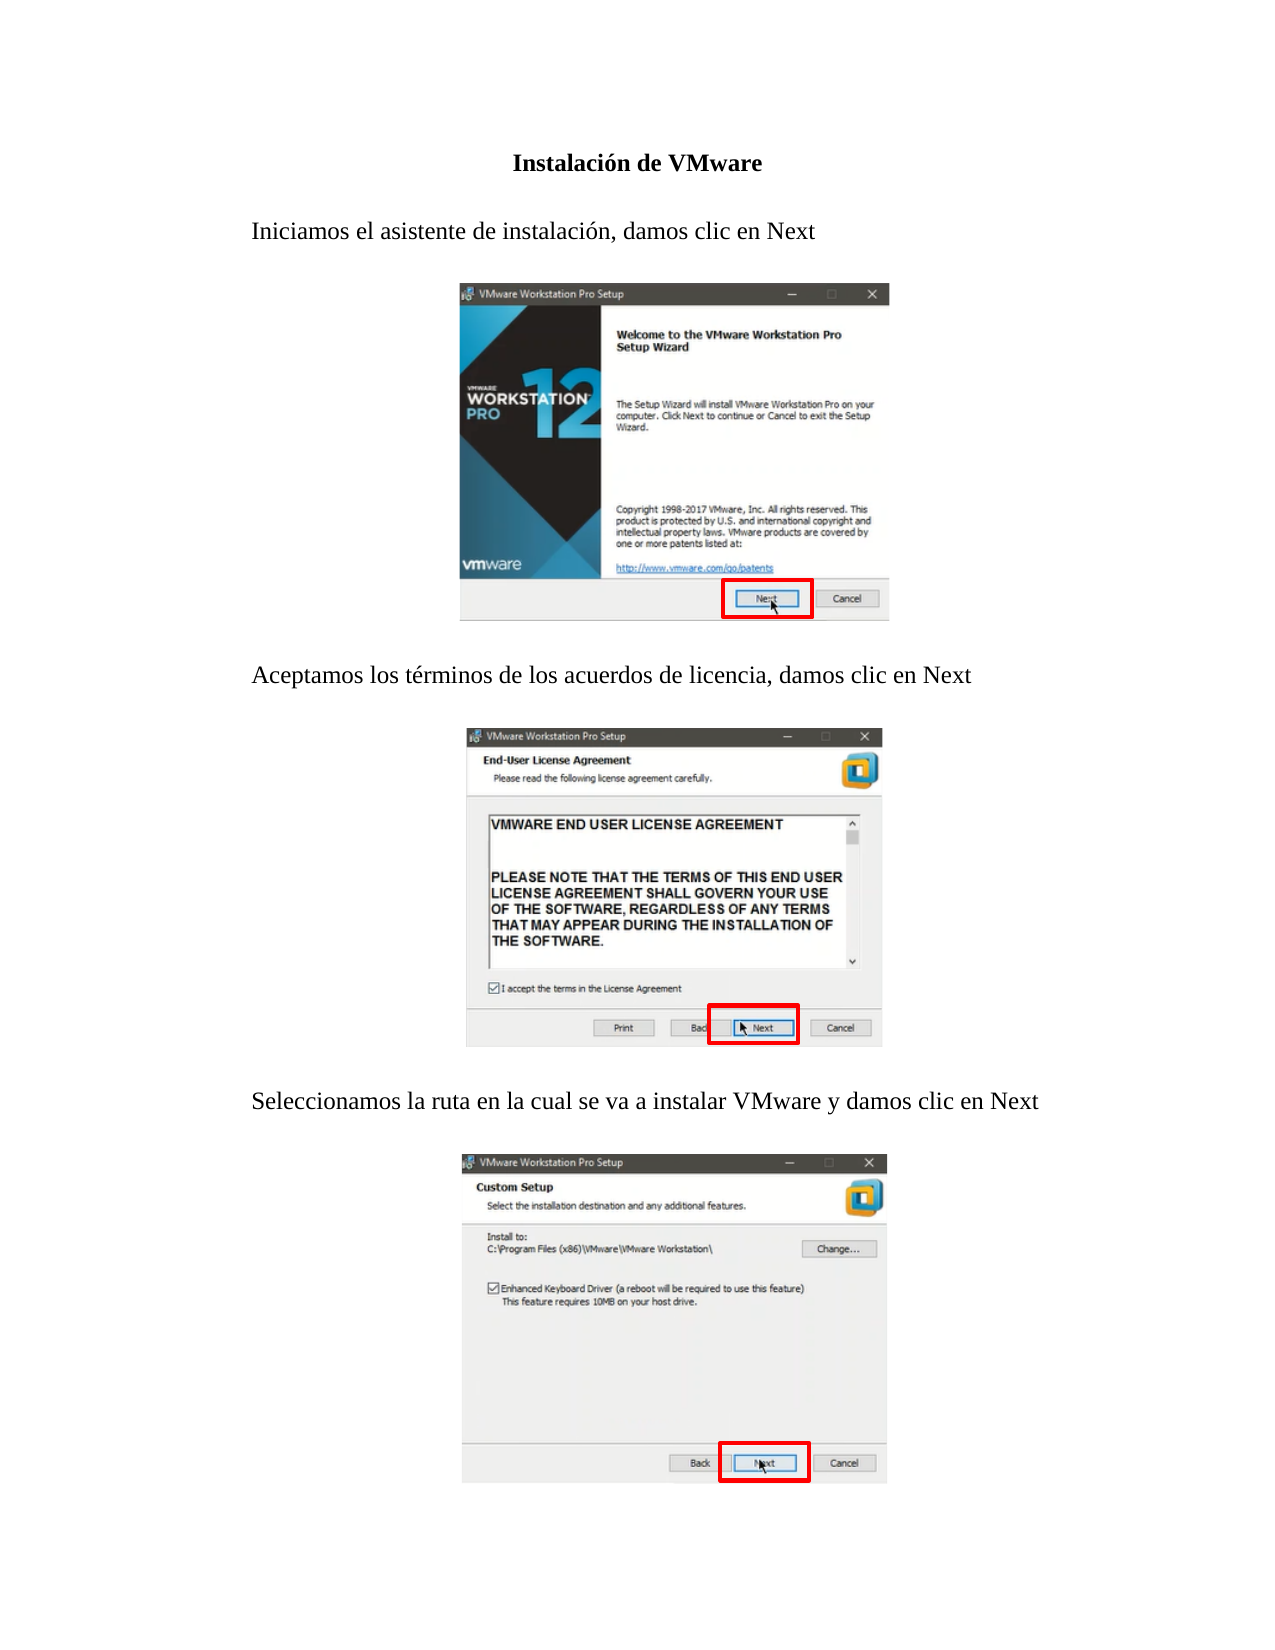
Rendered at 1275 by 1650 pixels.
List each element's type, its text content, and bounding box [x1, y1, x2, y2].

picture [459, 283, 890, 621]
picture [466, 728, 883, 1047]
picture [461, 1154, 888, 1484]
text Seleccionamos la ruta en la cual se va a instalar VMware y damos clic en Next [177, 1086, 1098, 1115]
text Aceptamos los términos de los acuerdos de licencia, damos clic en Next [177, 660, 1098, 689]
text Iniciamos el asistente de instalación, damos clic en Next [177, 216, 1098, 244]
subtitle Instalación de VMware [177, 148, 1098, 176]
